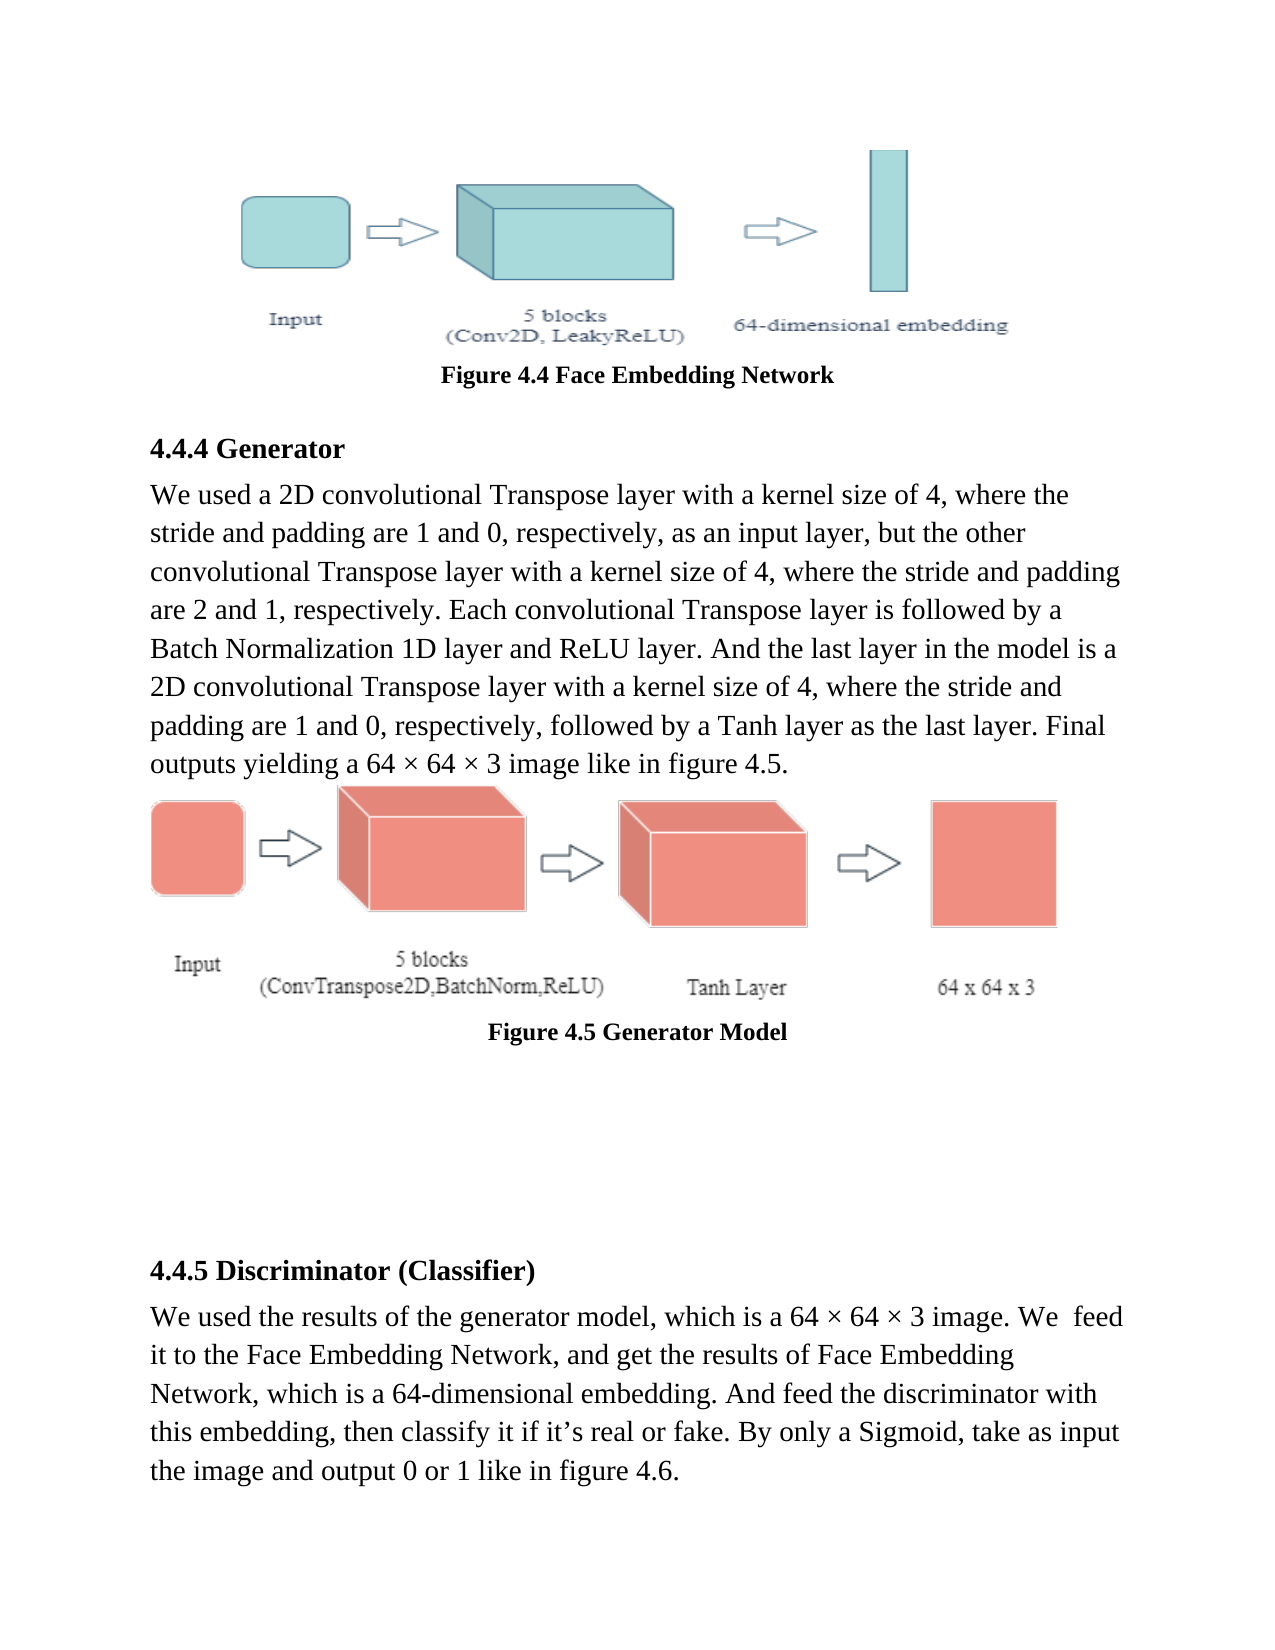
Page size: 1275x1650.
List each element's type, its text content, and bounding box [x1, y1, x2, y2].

text We used a 2D convolutional Transpose layer with a kernel size of 4, where the stride and padding are 1 and 0, respectively, as an input layer, but the other convolutional Transpose layer with a kernel size of 4, where the stride and padding are 2 and 1, respectively. Each convolutional Transpose layer is followed by a Batch Normalization 1D layer and ReLU layer. And the last layer in the model is a 2D convolutional Transpose layer with a kernel size of 4, where the stride and padding are 1 and 0, respectively, followed by a Tanh layer as the last layer. Final outputs yielding a 64 × 64 × 3 image like in figure 4.5. [150, 477, 1125, 780]
subtitle 4.4.4 Generator [150, 431, 1125, 464]
text Figure 4.4 Face Embedding Network [150, 360, 1125, 389]
picture [241, 150, 1034, 357]
picture [150, 785, 1058, 1014]
text Figure 4.5 Generator Model [150, 1017, 1125, 1046]
text We used the results of the generator model, which is a 64 × 64 × 3 image. We feed it to the Face Embedding Network, and get the results of Face Embedding Network, which is a 64-dimensional embedding. And feed the discriminator with this embedding, then classify it if it’s real or fake. By only a Sigmoid, take as input the image and output 0 or 1 like in figure 4.6. [150, 1299, 1125, 1486]
subtitle 4.4.5 Discriminator (Classifier) [150, 1253, 1125, 1286]
